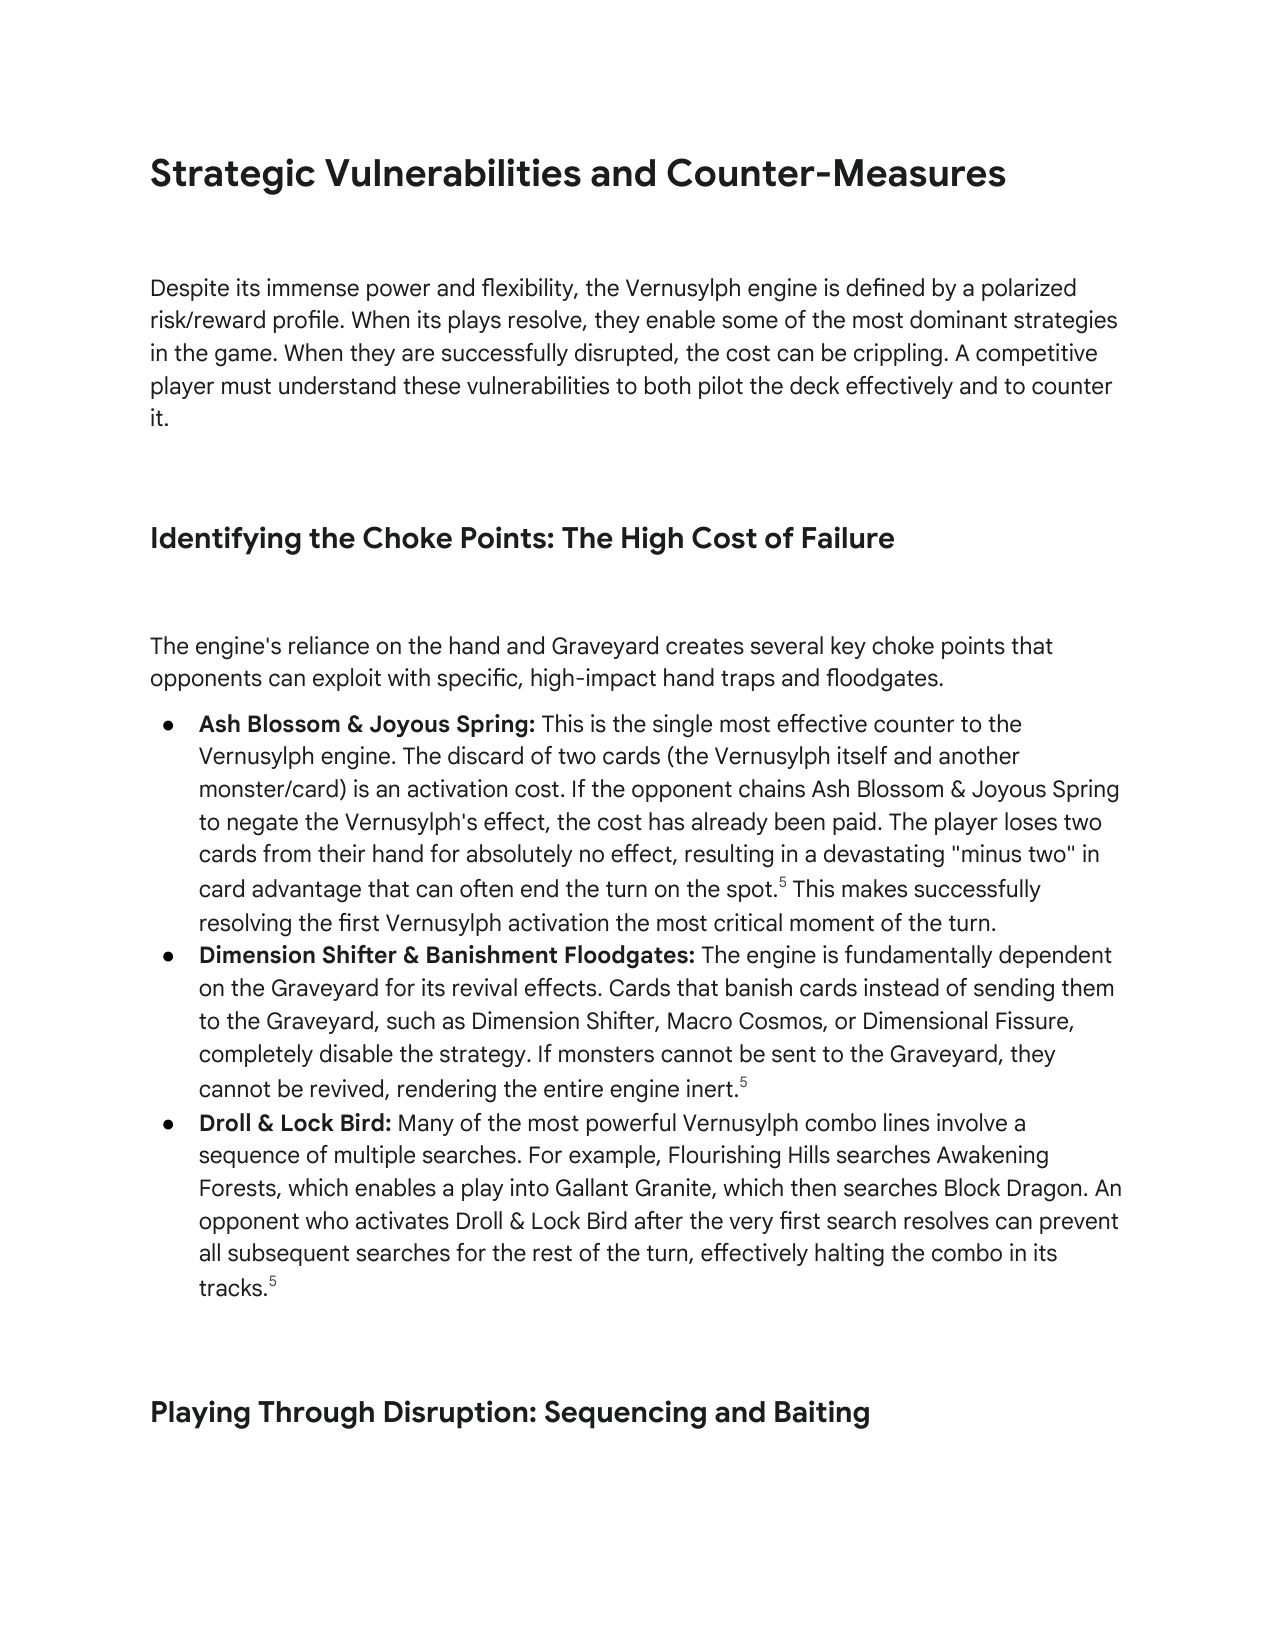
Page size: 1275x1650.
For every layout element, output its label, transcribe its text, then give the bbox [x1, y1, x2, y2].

text Despite its immense power and flexibility, the Vernusylph engine is defined by a polarized risk/reward profile. When its plays resolve, they enable some of the most dominant strategies in the game. When they are successfully disrupted, the cost can be crippling. A competitive player must understand these vulnerabilities to both pilot the deck effectively and to counter it. [150, 274, 1125, 433]
subtitle Identifying the Choke Points: The High Cost of Failure [150, 520, 1125, 557]
list Dimension Shifter & Banishment Floodgates: The engine is fundamentally dependent on the Graveyard for its revival effects. Cards that banish cards instead of sending them to the Graveyard, such as Dimension Shifter, Macro Cosmos, or Dimensional Fissure, completely disable the strategy. If monsters cannot be sent to the Graveyard, they cannot be revived, rendering the entire engine inert.5 [161, 942, 1125, 1104]
list Droll & Lock Bird: Many of the most powerful Vernusylph combo lines involve a sequence of multiple searches. For example, Flourishing Hills searches Awakening Forests, which enables a play into Gallant Granite, which then searches Block Dragon. An opponent who activates Droll & Lock Bird after the very first search resolves can prevent all subsequent searches for the rest of the turn, effectively halting the combo in its tracks.5 [161, 1109, 1125, 1304]
list Ash Blossom & Joyous Spring: This is the single most effective counter to the Vernusylph engine. The discard of two cards (the Vernusylph itself and another monster/card) is an activation cost. If the opponent chains Ash Blossom & Joyous Spring to negate the Vernusylph's effect, the cost has already been paid. The player loses two cards from their hand for absolutely no effect, resulting in a devastating "minus two" in card advantage that can often end the turn on the spot.5 This makes successfully resolving the first Vernusylph activation the most critical moment of the turn. [161, 710, 1125, 938]
text The engine's reliance on the hand and Graveyard creates several key choke points that opponents can exploit with specific, high-impact hand traps and floodgates. [150, 632, 1125, 693]
subtitle Playing Through Disruption: Sequencing and Baiting [150, 1394, 1125, 1431]
subtitle Strategic Vulnerabilities and Counter-Measures [150, 150, 1125, 197]
